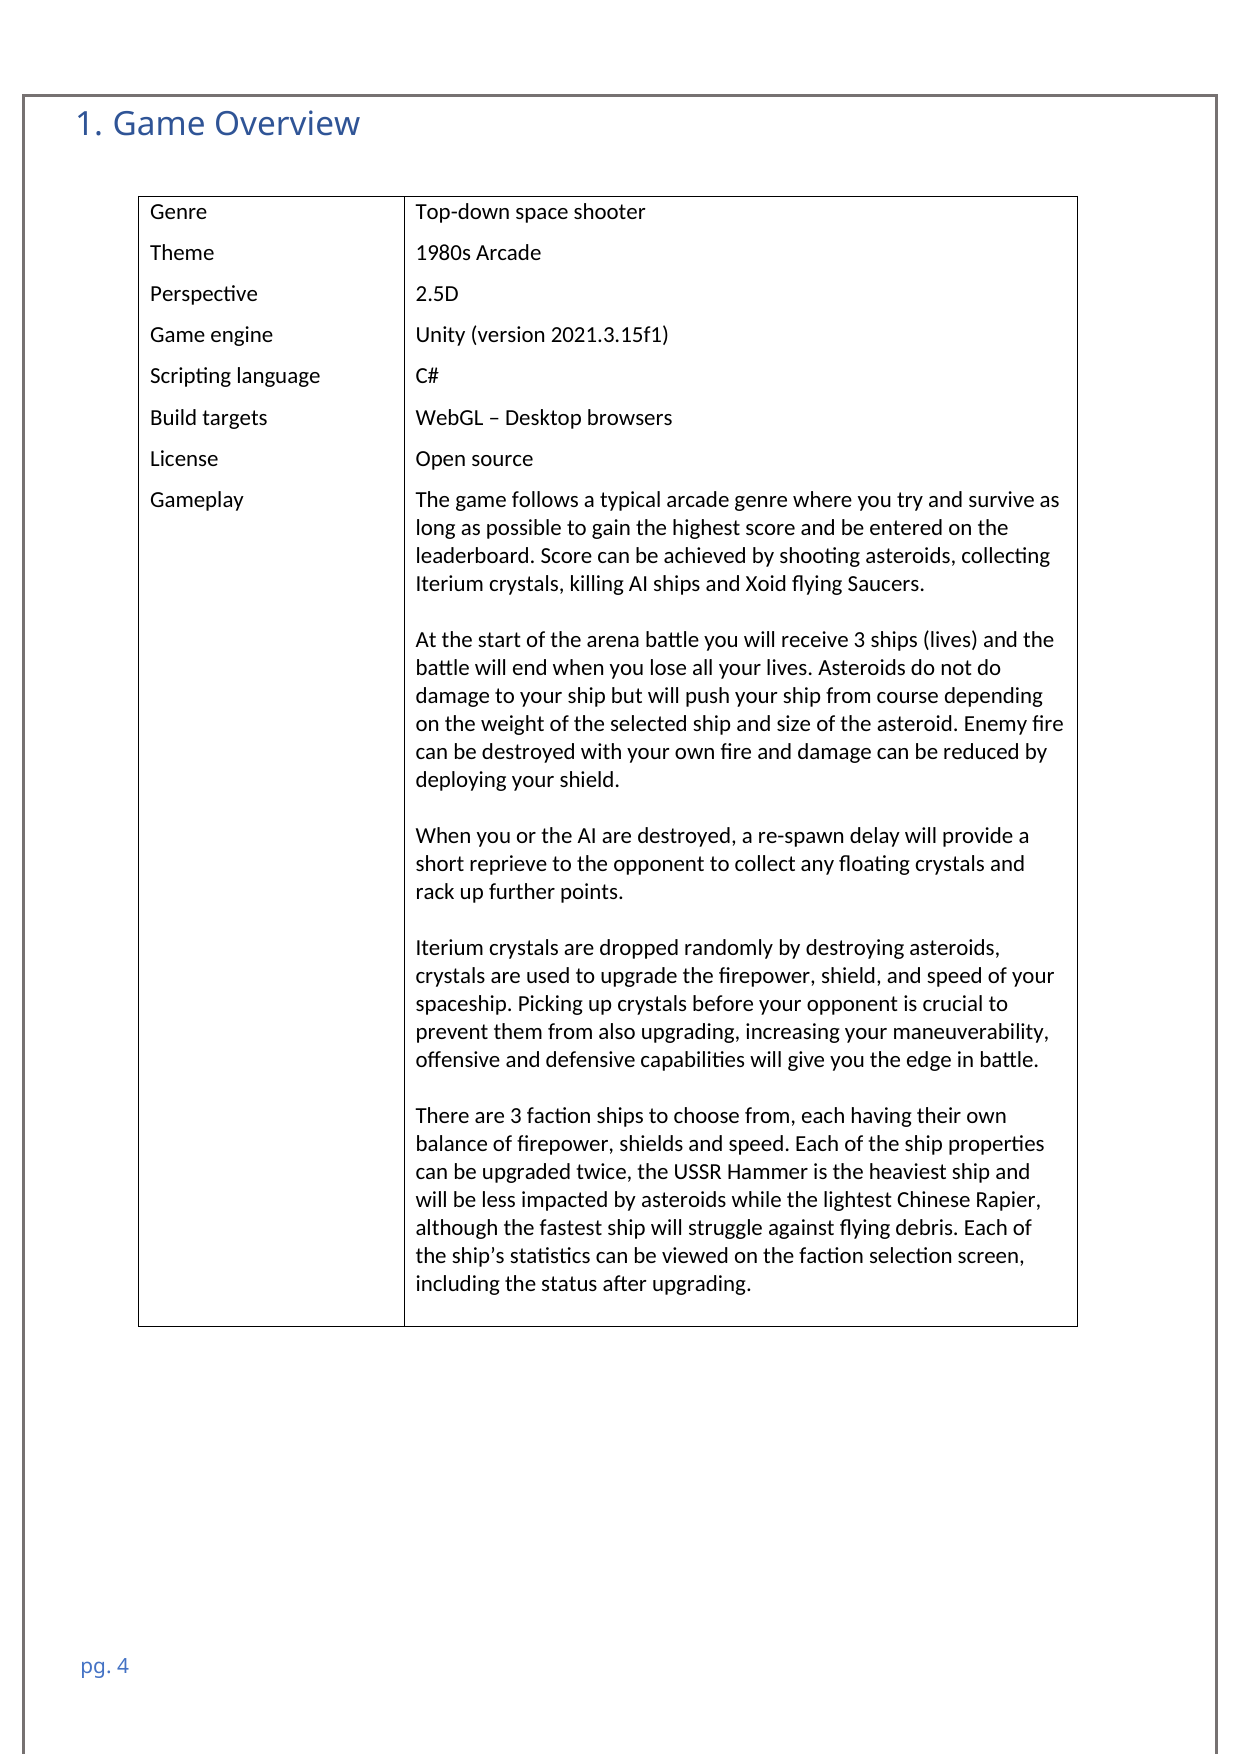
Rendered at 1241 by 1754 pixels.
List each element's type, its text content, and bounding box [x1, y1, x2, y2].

table_cell 1980s Arcade [405, 238, 1077, 279]
table_cell The game follows a typical arcade genre where you try and survive as long as possible to gain the highest score and be entered on the leaderboard. Score can be achieved by shooting asteroids, collecting Iterium crystals, killing AI ships and Xoid flying Saucers. At the start of the arena battle you will receive 3 ships (lives) and the battle will end when you lose all your lives. Asteroids do not do damage to your ship but will push your ship from course depending on the weight of the selected ship and size of the asteroid. Enemy fire can be destroyed with your own fire and damage can be reduced by deploying your shield. When you or the AI are destroyed, a re-spawn delay will provide a short reprieve to the opponent to collect any floating crystals and rack up further points. Iterium crystals are dropped randomly by destroying asteroids, crystals are used to upgrade the firepower, shield, and speed of your spaceship. Picking up crystals before your opponent is crucial to prevent them from also upgrading, increasing your maneuverability, offensive and defensive capabilities will give you the edge in battle. There are 3 faction ships to choose from, each having their own balance of firepower, shields and speed. Each of the ship properties can be upgraded twice, the USSR Hammer is the heaviest ship and will be less impacted by asteroids while the lightest Chinese Rapier, although the fastest ship will struggle against flying debris. Each of the ship’s statistics can be viewed on the faction selection screen, including the status after upgrading. [405, 485, 1077, 1326]
table_cell License [139, 444, 404, 485]
table_cell 2.5D [405, 279, 1077, 320]
table_cell Theme [139, 238, 404, 279]
table_cell Build targets [139, 403, 404, 444]
table_cell Game engine [139, 320, 404, 361]
table_cell Unity (version 2021.3.15f1) [405, 320, 1077, 361]
table_header Genre [139, 197, 404, 238]
table_cell Open source [405, 444, 1077, 485]
table_cell Perspective [139, 279, 404, 320]
table_cell Scripting language [139, 361, 404, 403]
table_cell Gameplay [139, 485, 404, 1326]
table_header Top-down space shooter [405, 197, 1077, 238]
subtitle Game Overview [75, 100, 1165, 145]
table_cell WebGL – Desktop browsers [405, 403, 1077, 444]
table_cell C# [405, 361, 1077, 403]
